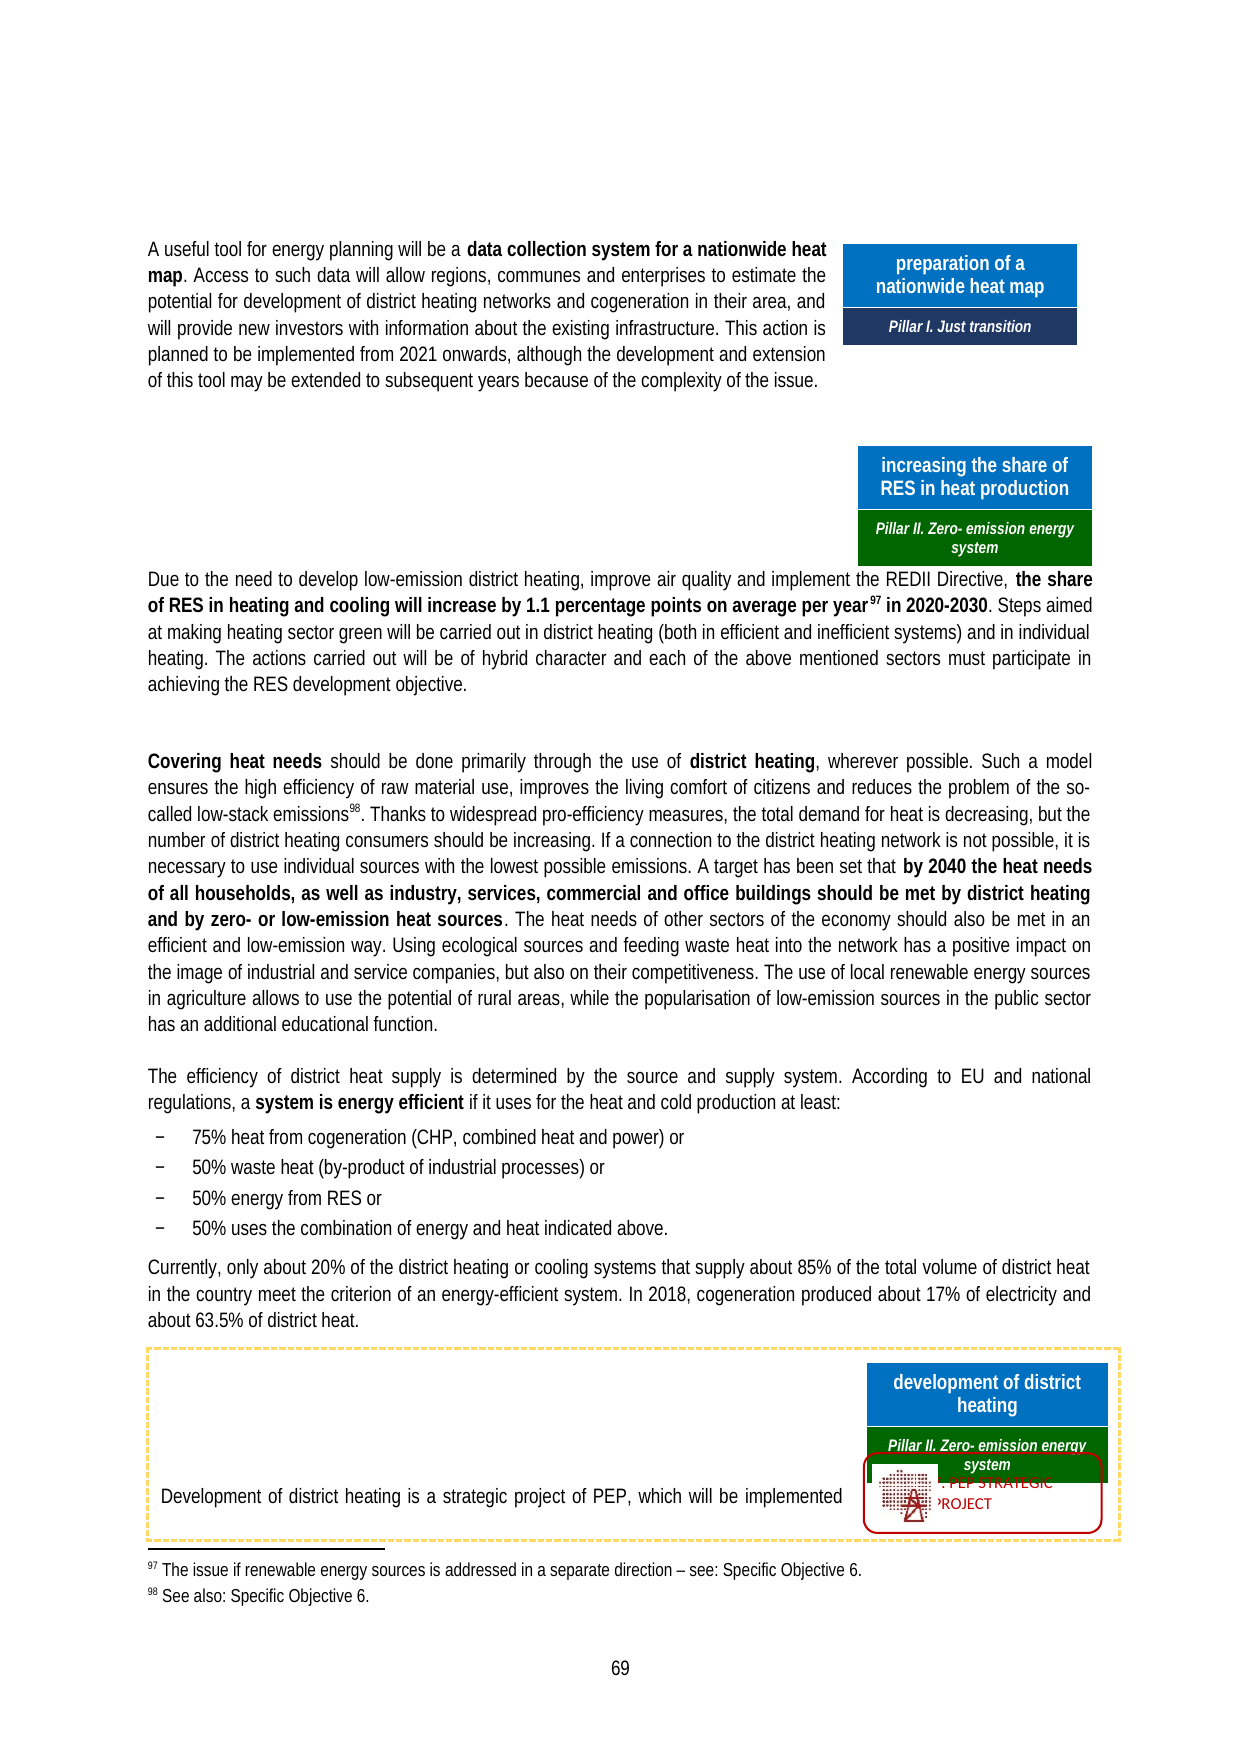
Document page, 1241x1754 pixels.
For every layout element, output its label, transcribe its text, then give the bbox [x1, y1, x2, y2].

table_header preparation of a nationwide heat map [843, 244, 1077, 307]
text The efficiency of district heat supply is determined by the source and supply system. According to EU and national regulations, a system is energy efficient if it uses for the heat and cold production at least: [148, 1064, 1093, 1114]
table_cell Pillar II. Zero- emission energy system [858, 510, 1092, 566]
list 50% uses the combination of energy and heat indicated above. [155, 1216, 1093, 1240]
table_cell Pillar I. Just transition [843, 308, 1077, 345]
list 50% energy from RES or [155, 1186, 1093, 1210]
text Covering heat needs should be done primarily through the use of district heating, wherever possible. Such a model ensures the high efficiency of raw material use, improves the living comfort of citizens and reduces the problem of the so-called low-stack emissions. Thanks to widespread pro-efficiency measures, the total demand for heat is decreasing, but the number of district heating consumers should be increasing. If a connection to the district heating network is not possible, it is necessary to use individual sources with the lowest possible emissions. A target has been set that by 2040 the heat needs of all households, as well as industry, services, commercial and office buildings should be met by district heating and by zero- or low-emission heat sources. The heat needs of other sectors of the economy should also be met in an efficient and low-emission way. Using ecological sources and feeding waste heat into the network has a positive impact on the image of industrial and service companies, but also on their competitiveness. The use of local renewable energy sources in agriculture allows to use the potential of rural areas, while the popularisation of low-emission sources in the public sector has an additional educational function. [148, 749, 1093, 1036]
picture [872, 1464, 938, 1527]
text Currently, only about 20% of the district heating or cooling systems that supply about 85% of the total volume of district heat in the country meet the criterion of an energy-efficient system. In 2018, cogeneration produced about 17% of electricity and about 63.5% of district heat. [148, 1255, 1093, 1332]
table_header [148, 1347, 1119, 1539]
list 75% heat from cogeneration (CHP, combined heat and power) or [155, 1125, 1093, 1149]
list 50% waste heat (by-product of industrial processes) or [155, 1155, 1093, 1179]
text A useful tool for energy planning will be a data collection system for a nationwide heat map. Access to such data will allow regions, communes and enterprises to estimate the potential for development of district heating networks and cogeneration in their area, and will provide new investors with information about the existing infrastructure. This action is planned to be implemented from 2021 onwards, although the development and extension of this tool may be extended to subsequent years because of the complexity of the issue. [148, 236, 1093, 392]
text Due to the need to develop low-emission district heating, improve air quality and implement the REDII Directive, the share of RES in heating and cooling will increase by 1.1 percentage points on average per year in 2020-2030. Steps aimed at making heating sector green will be carried out in district heating (both in efficient and inefficient systems) and in individual heating. The actions carried out will be of hybrid character and each of the above mentioned sectors must participate in achieving the RES development objective. [148, 567, 1093, 696]
table_header increasing the share of RES in heat production [858, 446, 1092, 509]
